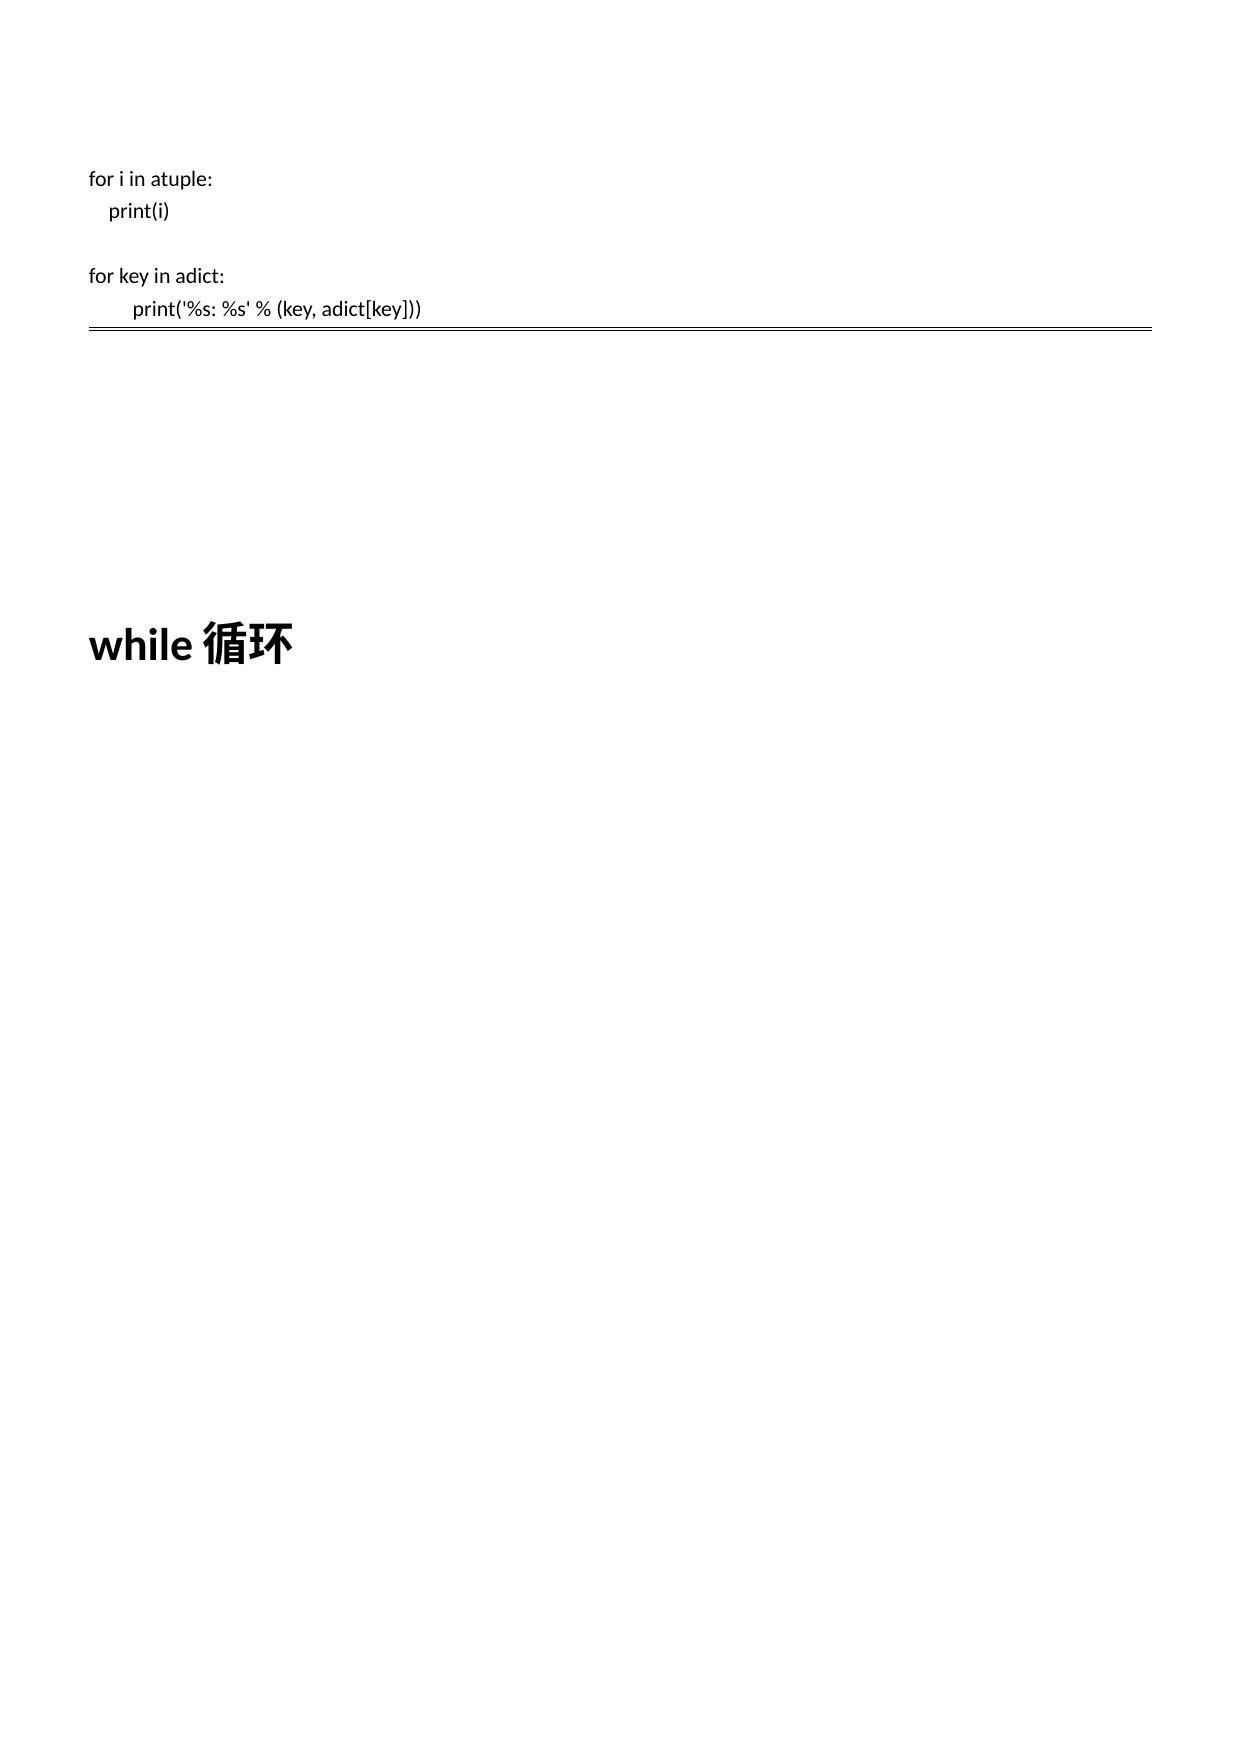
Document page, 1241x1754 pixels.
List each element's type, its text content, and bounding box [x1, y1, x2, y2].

text for i in atuple: [89, 162, 1152, 194]
text for key in adict: [89, 259, 1152, 292]
text print(i) [89, 194, 1152, 227]
text print('%s: %s' % (key, adict[key])) [89, 292, 1152, 327]
subtitle while循环 [89, 591, 1152, 689]
